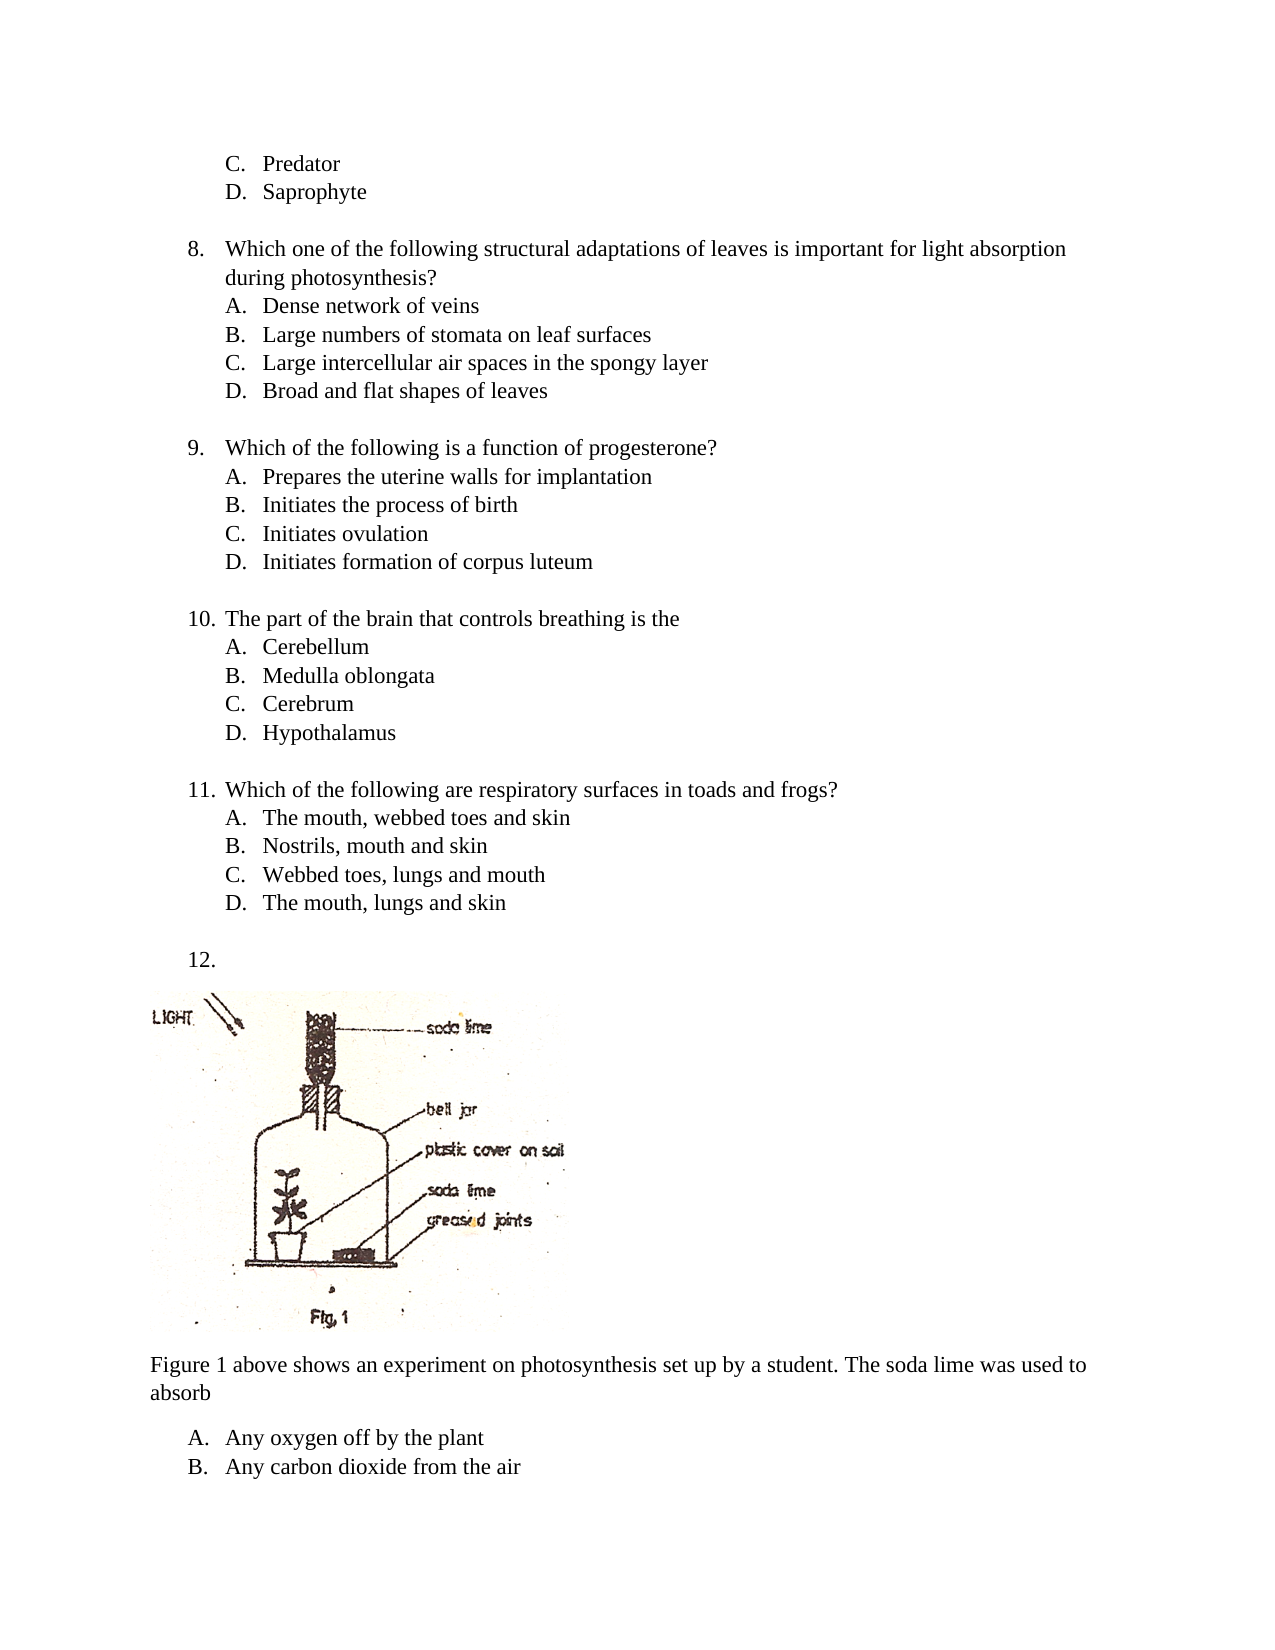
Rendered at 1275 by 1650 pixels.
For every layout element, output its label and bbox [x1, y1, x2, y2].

picture [150, 991, 569, 1332]
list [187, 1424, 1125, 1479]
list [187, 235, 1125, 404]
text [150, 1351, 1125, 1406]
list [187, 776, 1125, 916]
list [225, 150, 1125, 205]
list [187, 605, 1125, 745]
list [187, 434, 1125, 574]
